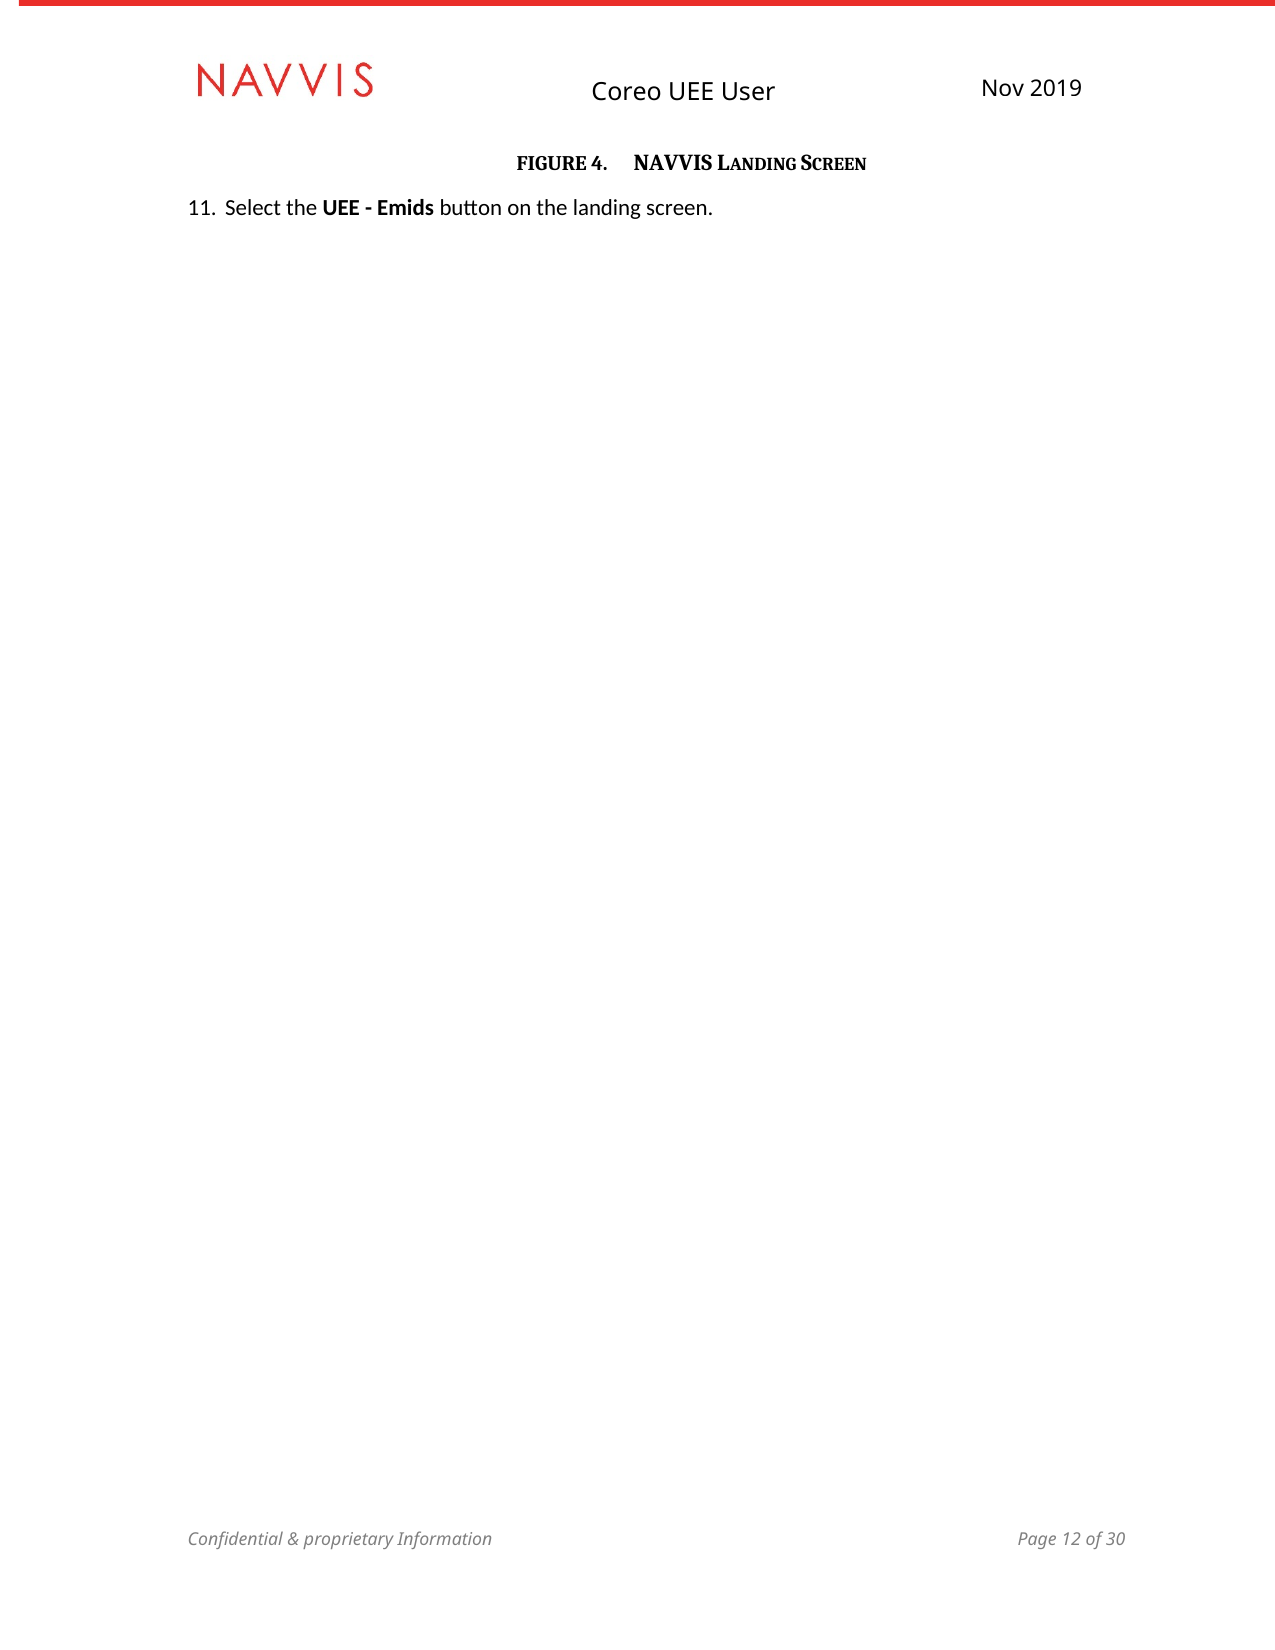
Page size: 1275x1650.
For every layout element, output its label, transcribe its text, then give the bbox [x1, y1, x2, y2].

picture [187, 55, 383, 104]
text NAVVIS Landing Screen [296, 150, 1087, 176]
list Select the UEE - Emids button on the landing screen. [187, 193, 1087, 221]
